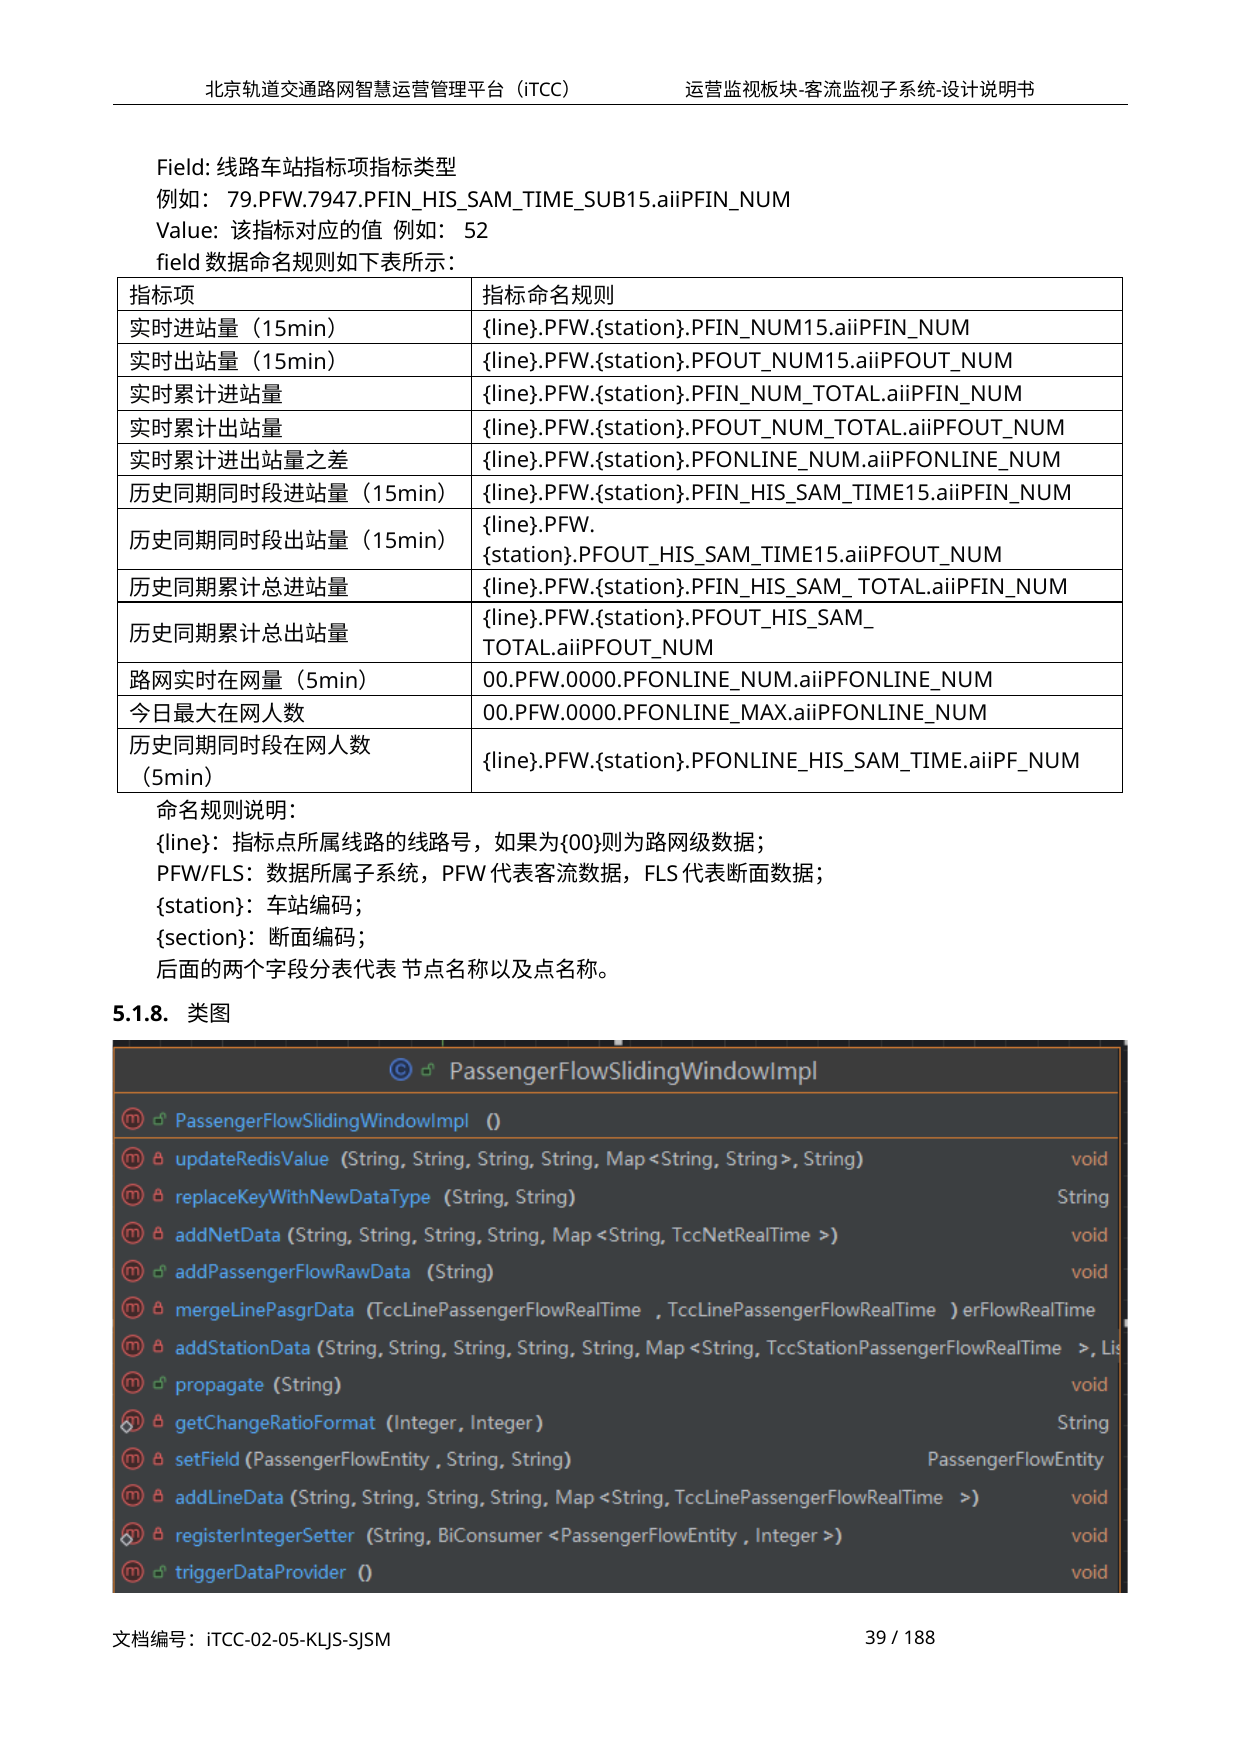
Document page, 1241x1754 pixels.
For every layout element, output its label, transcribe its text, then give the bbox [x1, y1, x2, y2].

text PFW/FLS：数据所属子系统，PFW代表客流数据，FLS代表断面数据； [112, 856, 1128, 888]
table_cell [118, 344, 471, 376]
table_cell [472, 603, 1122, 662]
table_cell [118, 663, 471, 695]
text {section}：断面编码； [112, 920, 1128, 952]
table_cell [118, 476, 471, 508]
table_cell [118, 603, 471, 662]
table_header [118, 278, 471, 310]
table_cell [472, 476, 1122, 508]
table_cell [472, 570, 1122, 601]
text {station}：车站编码； [112, 888, 1128, 920]
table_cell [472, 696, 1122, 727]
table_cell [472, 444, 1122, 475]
text 例如： 79.PFW.7947.PFIN_HIS_SAM_TIME_SUB15.aiiPFIN_NUM [112, 182, 1128, 213]
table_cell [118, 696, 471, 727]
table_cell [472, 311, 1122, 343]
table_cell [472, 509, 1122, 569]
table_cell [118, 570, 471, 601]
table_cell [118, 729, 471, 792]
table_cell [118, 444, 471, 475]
text {line}：指标点所属线路的线路号，如果为{00}则为路网级数据； [112, 825, 1128, 856]
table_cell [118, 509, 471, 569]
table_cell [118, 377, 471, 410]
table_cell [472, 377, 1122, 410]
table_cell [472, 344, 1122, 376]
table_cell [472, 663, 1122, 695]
text 命名规则说明： [112, 793, 1128, 825]
text Field: 线路车站指标项指标类型 [112, 150, 1128, 182]
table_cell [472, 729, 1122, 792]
list 类图 [112, 996, 1128, 1028]
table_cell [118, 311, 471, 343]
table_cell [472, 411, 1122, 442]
text field数据命名规则如下表所示： [112, 245, 1128, 277]
picture [112, 1040, 1128, 1593]
text Value: 该指标对应的值 例如： 52 [112, 213, 1128, 245]
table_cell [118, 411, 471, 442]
text 后面的两个字段分表代表 节点名称以及点名称。 [112, 952, 1128, 983]
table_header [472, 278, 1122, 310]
